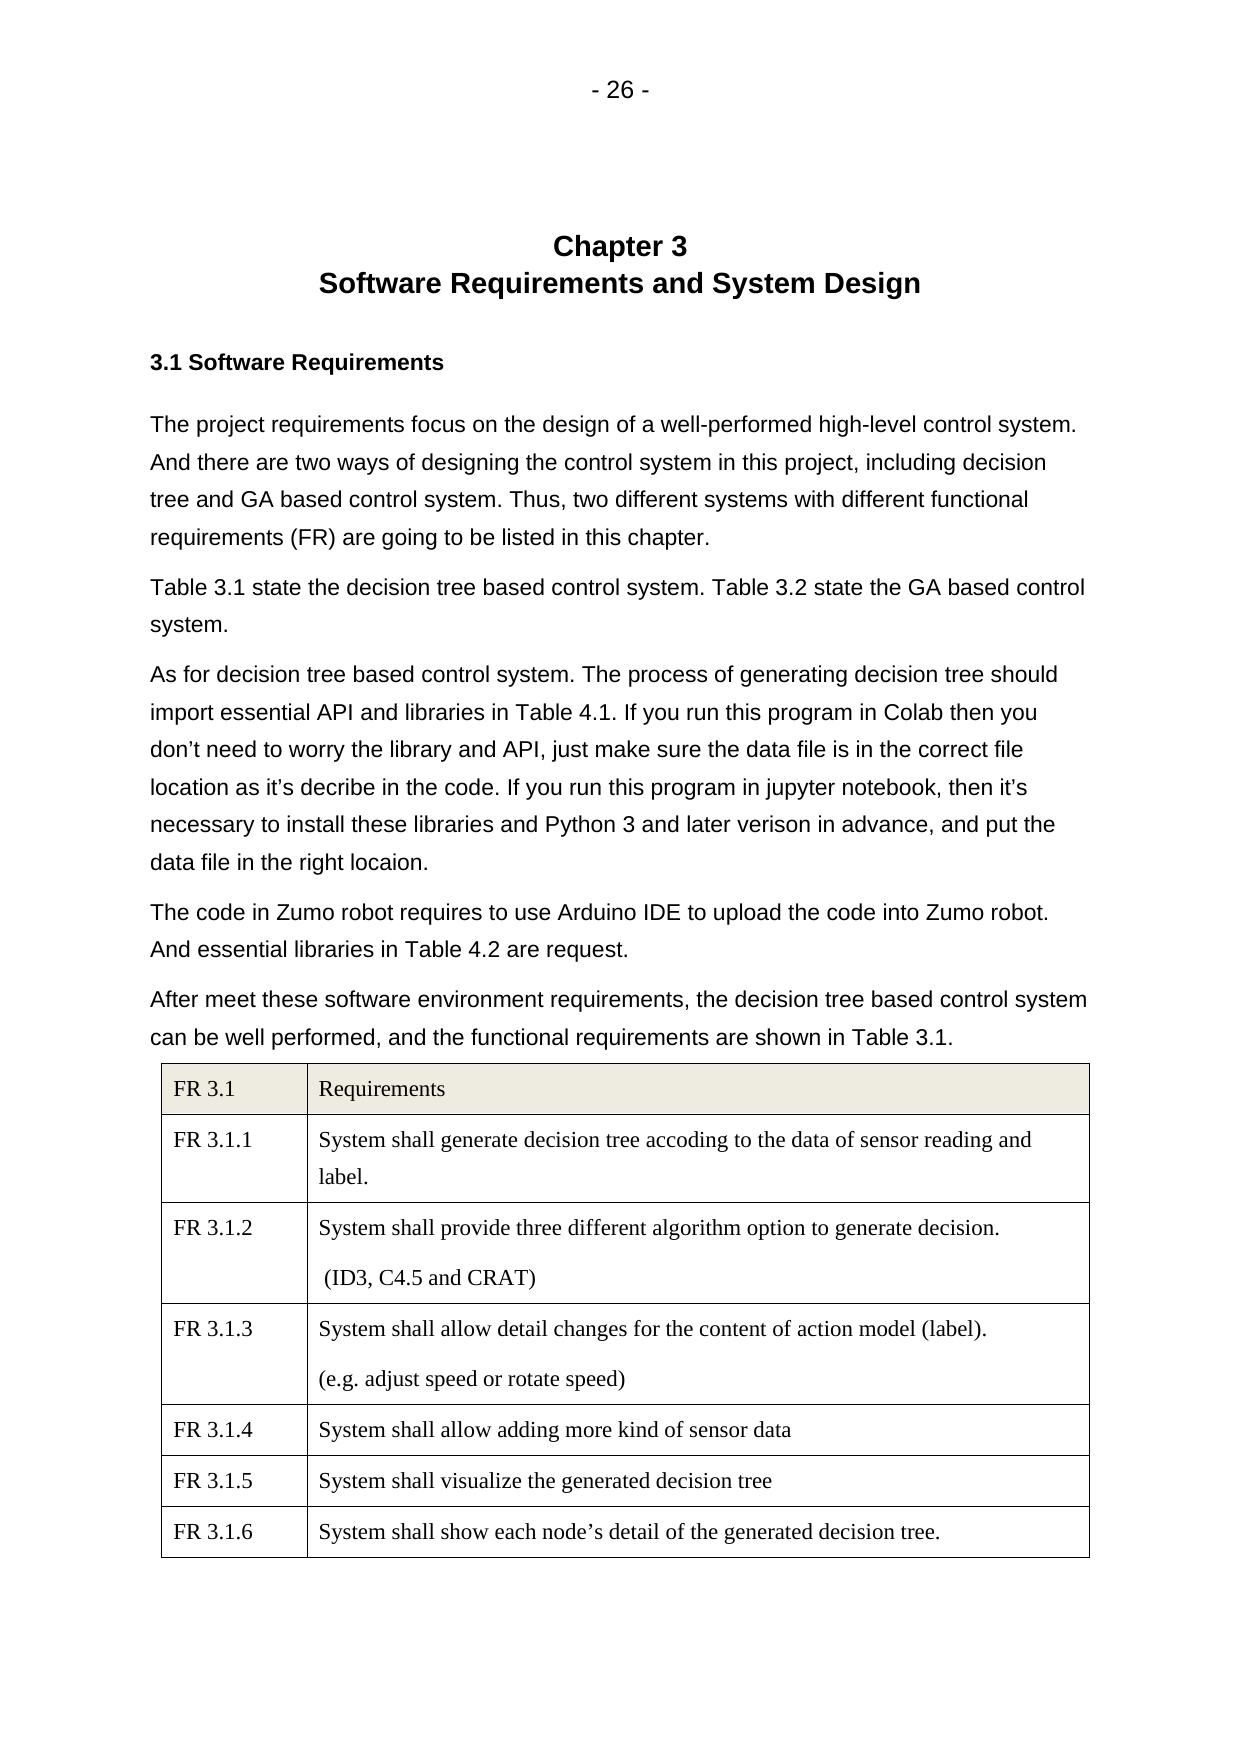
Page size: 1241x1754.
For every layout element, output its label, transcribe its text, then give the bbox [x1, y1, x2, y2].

table_cell FR 3.1.3 [162, 1304, 307, 1404]
table_cell FR 3.1.6 [162, 1507, 307, 1557]
table_cell FR 3.1.2 [162, 1203, 307, 1303]
table_cell FR 3.1.4 [162, 1405, 307, 1455]
table_cell FR 3.1.5 [162, 1456, 307, 1506]
text The code in Zumo robot requires to use Arduino IDE to upload the code into Zumo robot. And essential libraries in Table 4.2 are request. [150, 887, 1090, 962]
text The project requirements focus on the design of a well-performed high-level control system. And there are two ways of designing the control system in this project, including decision tree and GA based control system. Thus, two different systems with different functional requirements (FR) are going to be listed in this chapter. [150, 400, 1090, 550]
table_header Requirements [308, 1064, 1089, 1113]
subtitle 3.1 Software Requirements [150, 337, 1090, 375]
table_header FR 3.1 [162, 1064, 307, 1113]
text Table 3.1 state the decision tree based control system. Table 3.2 state the GA based control system. [150, 562, 1090, 637]
table_cell System shall provide three different algorithm option to generate decision. (ID3, C4.5 and CRAT) [308, 1203, 1089, 1303]
text After meet these software environment requirements, the decision tree based control system can be well performed, and the functional requirements are shown in Table 3.1. [150, 975, 1090, 1050]
subtitle Chapter 3 Software Requirements and System Design [150, 225, 1090, 300]
table_cell System shall allow adding more kind of sensor data [308, 1405, 1089, 1455]
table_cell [308, 1507, 1089, 1557]
table_cell System shall visualize the generated decision tree [308, 1456, 1089, 1506]
table_cell System shall allow detail changes for the content of action model (label). (e.g. adjust speed or rotate speed) [308, 1304, 1089, 1404]
text As for decision tree based control system. The process of generating decision tree should import essential API and libraries in Table 4.1. If you run this program in Colab then you don’t need to worry the library and API, just make sure the data file is in the correct file location as it’s decribe in the code. If you run this program in jupyter notebook, then it’s necessary to install these libraries and Python 3 and later verison in advance, and put the data file in the right locaion. [150, 650, 1090, 875]
table_cell System shall generate decision tree accoding to the data of sensor reading and label. [308, 1115, 1089, 1202]
table_cell FR 3.1.1 [162, 1115, 307, 1202]
